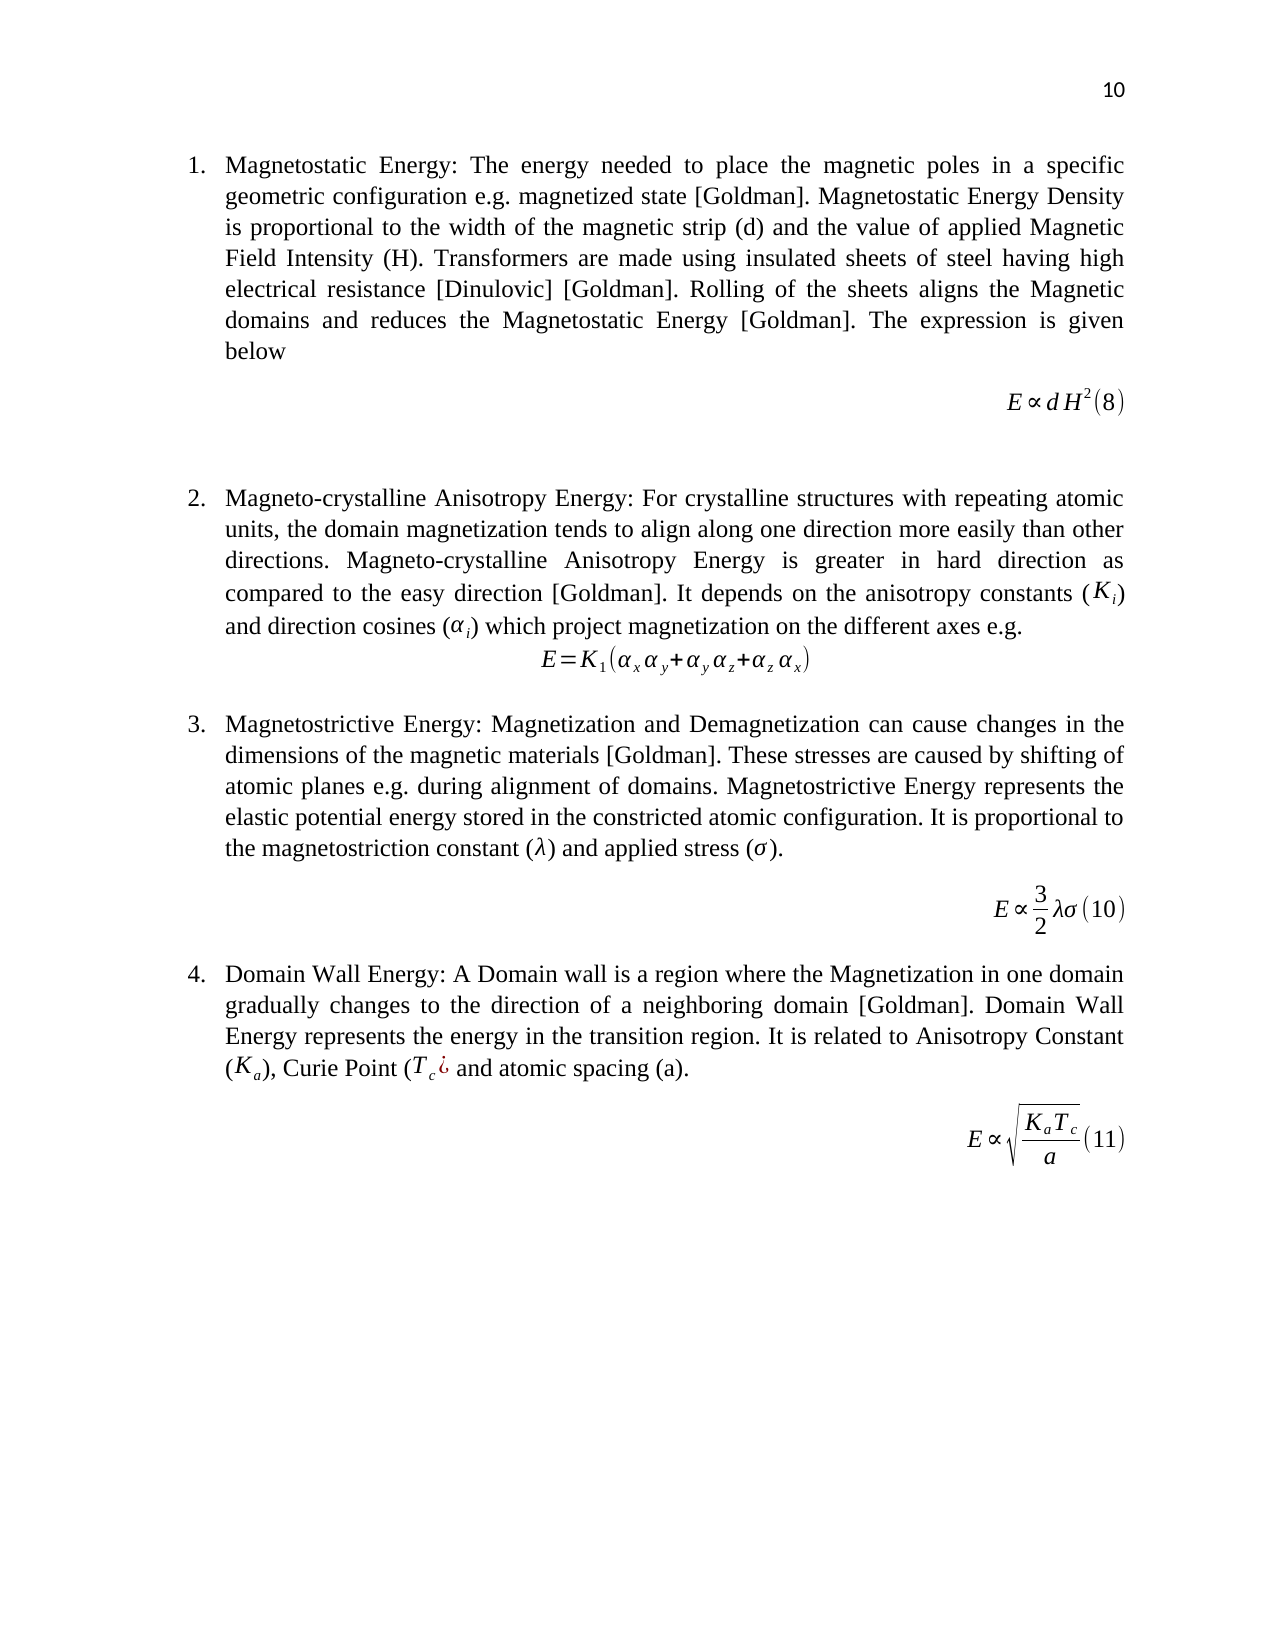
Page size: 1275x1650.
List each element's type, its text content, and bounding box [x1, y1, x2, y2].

list Domain Wall Energy: A Domain wall is a region where the Magnetization in one domain gradually changes to the direction of a neighboring domain [Goldman]. Domain Wall Energy represents the energy in the transition region. It is related to Anisotropy Constant (), Curie Point ( and atomic spacing (a). [187, 959, 1125, 1083]
list Magnetostatic Energy: The energy needed to place the magnetic poles in a specific geometric configuration e.g. magnetized state [Goldman]. Magnetostatic Energy Density is proportional to the width of the magnetic strip (d) and the value of applied Magnetic Field Intensity (H). Transformers are made using insulated sheets of steel having high electrical resistance [Dinulovic] [Goldman]. Rolling of the sheets aligns the Magnetic domains and reduces the Magnetostatic Energy [Goldman]. The expression is given below [187, 150, 1125, 365]
list Magneto-crystalline Anisotropy Energy: For crystalline structures with repeating atomic units, the domain magnetization tends to align along one direction more easily than other directions. Magneto-crystalline Anisotropy Energy is greater in hard direction as compared to the easy direction [Goldman]. It depends on the anisotropy constants () and direction cosines () which project magnetization on the different axes e.g. [187, 483, 1125, 642]
list Magnetostrictive Energy: Magnetization and Demagnetization can cause changes in the dimensions of the magnetic materials [Goldman]. These stresses are caused by shifting of atomic planes e.g. during alignment of domains. Magnetostrictive Energy represents the elastic potential energy stored in the constricted atomic configuration. It is proportional to the magnetostriction constant () and applied stress (). [187, 709, 1125, 862]
